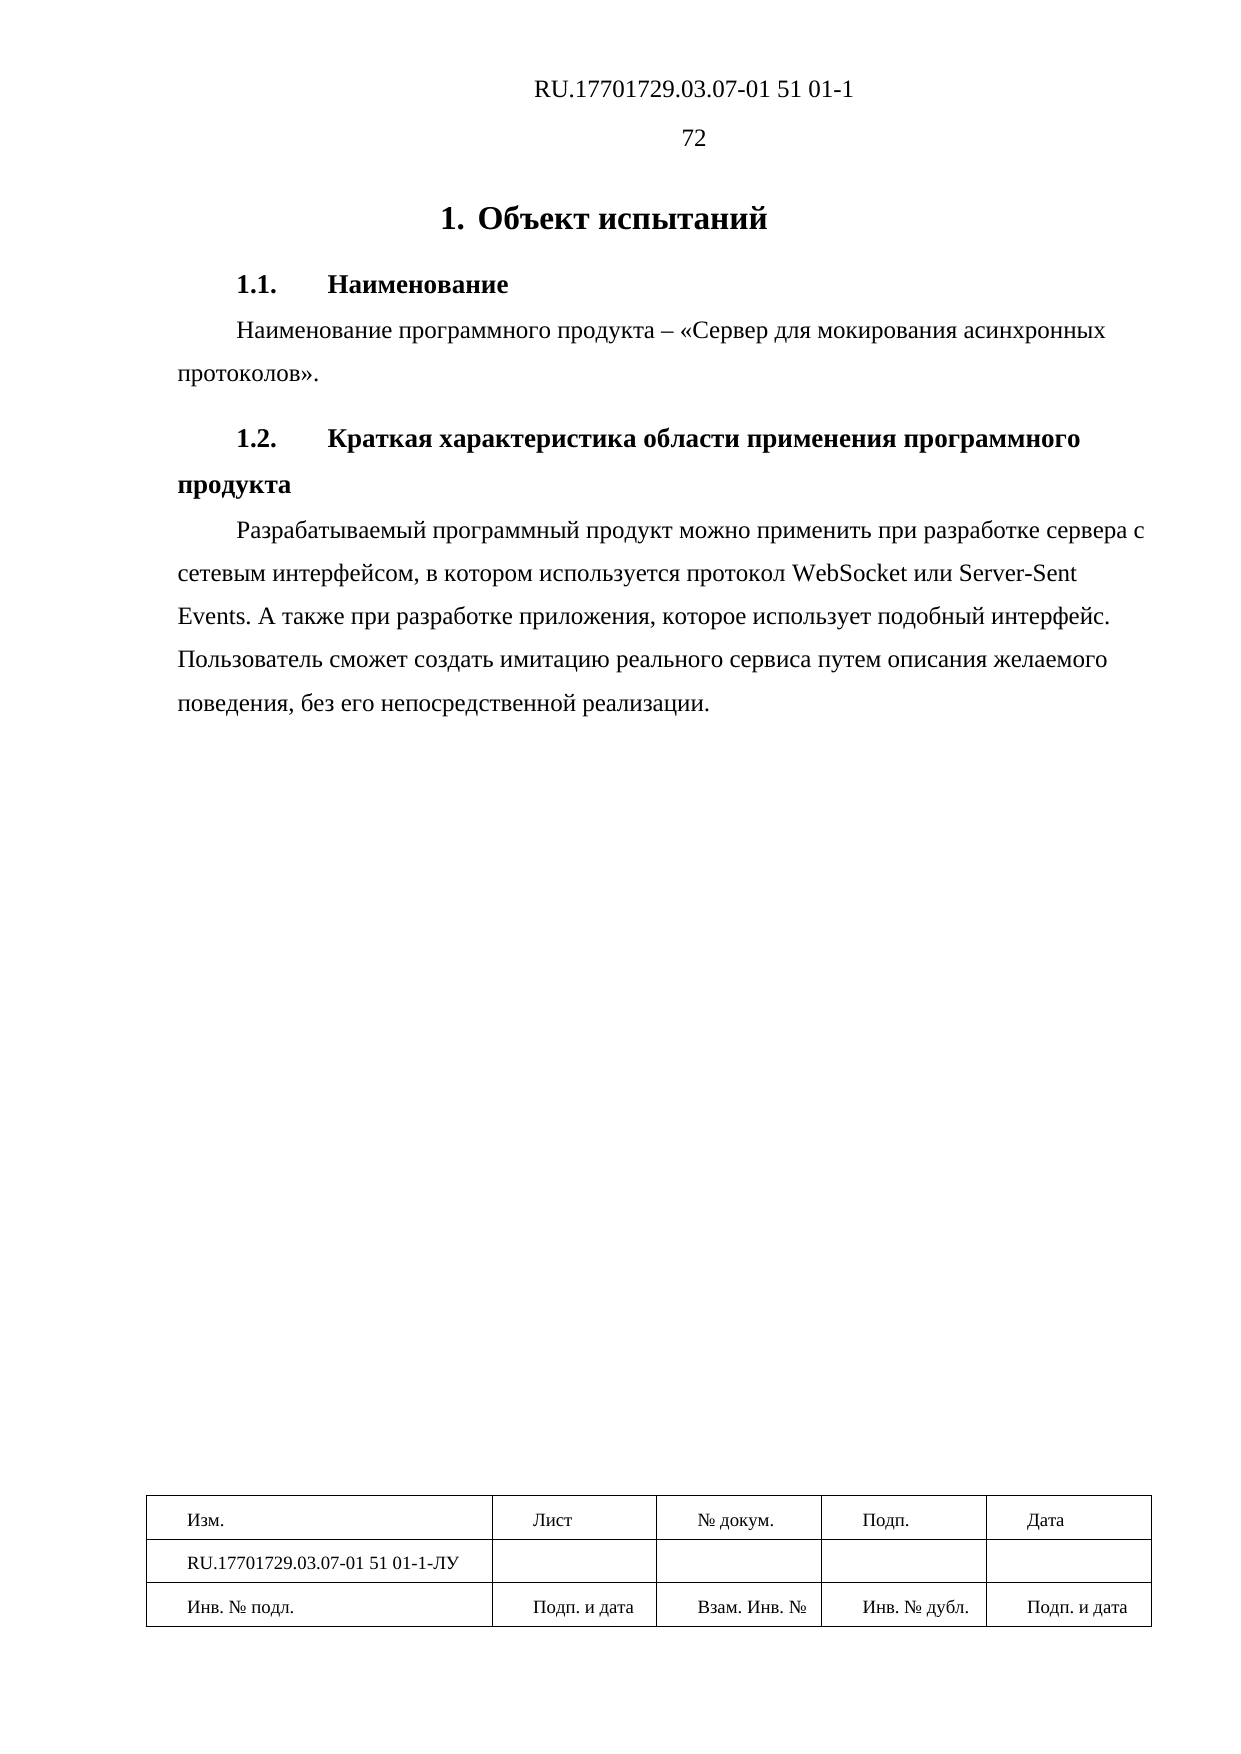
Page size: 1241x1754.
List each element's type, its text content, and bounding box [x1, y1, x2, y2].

text Разрабатываемый программный продукт можно применить при разработке сервера с сетевым интерфейсом, в котором используется протокол WebSocket или Server-Sent Events. А также при разработке приложения, которое использует подобный интерфейс. Пользователь сможет создать имитацию реального сервиса путем описания желаемого поведения, без его непосредственной реализации. [177, 515, 1152, 716]
subtitle Краткая характеристика области применения программного продукта [177, 422, 1152, 499]
subtitle Объект испытаний [440, 198, 1152, 236]
subtitle Наименование [177, 268, 1152, 299]
text Наименование программного продукта – «Сервер для мокирования асинхронных протоколов». [177, 315, 1152, 387]
